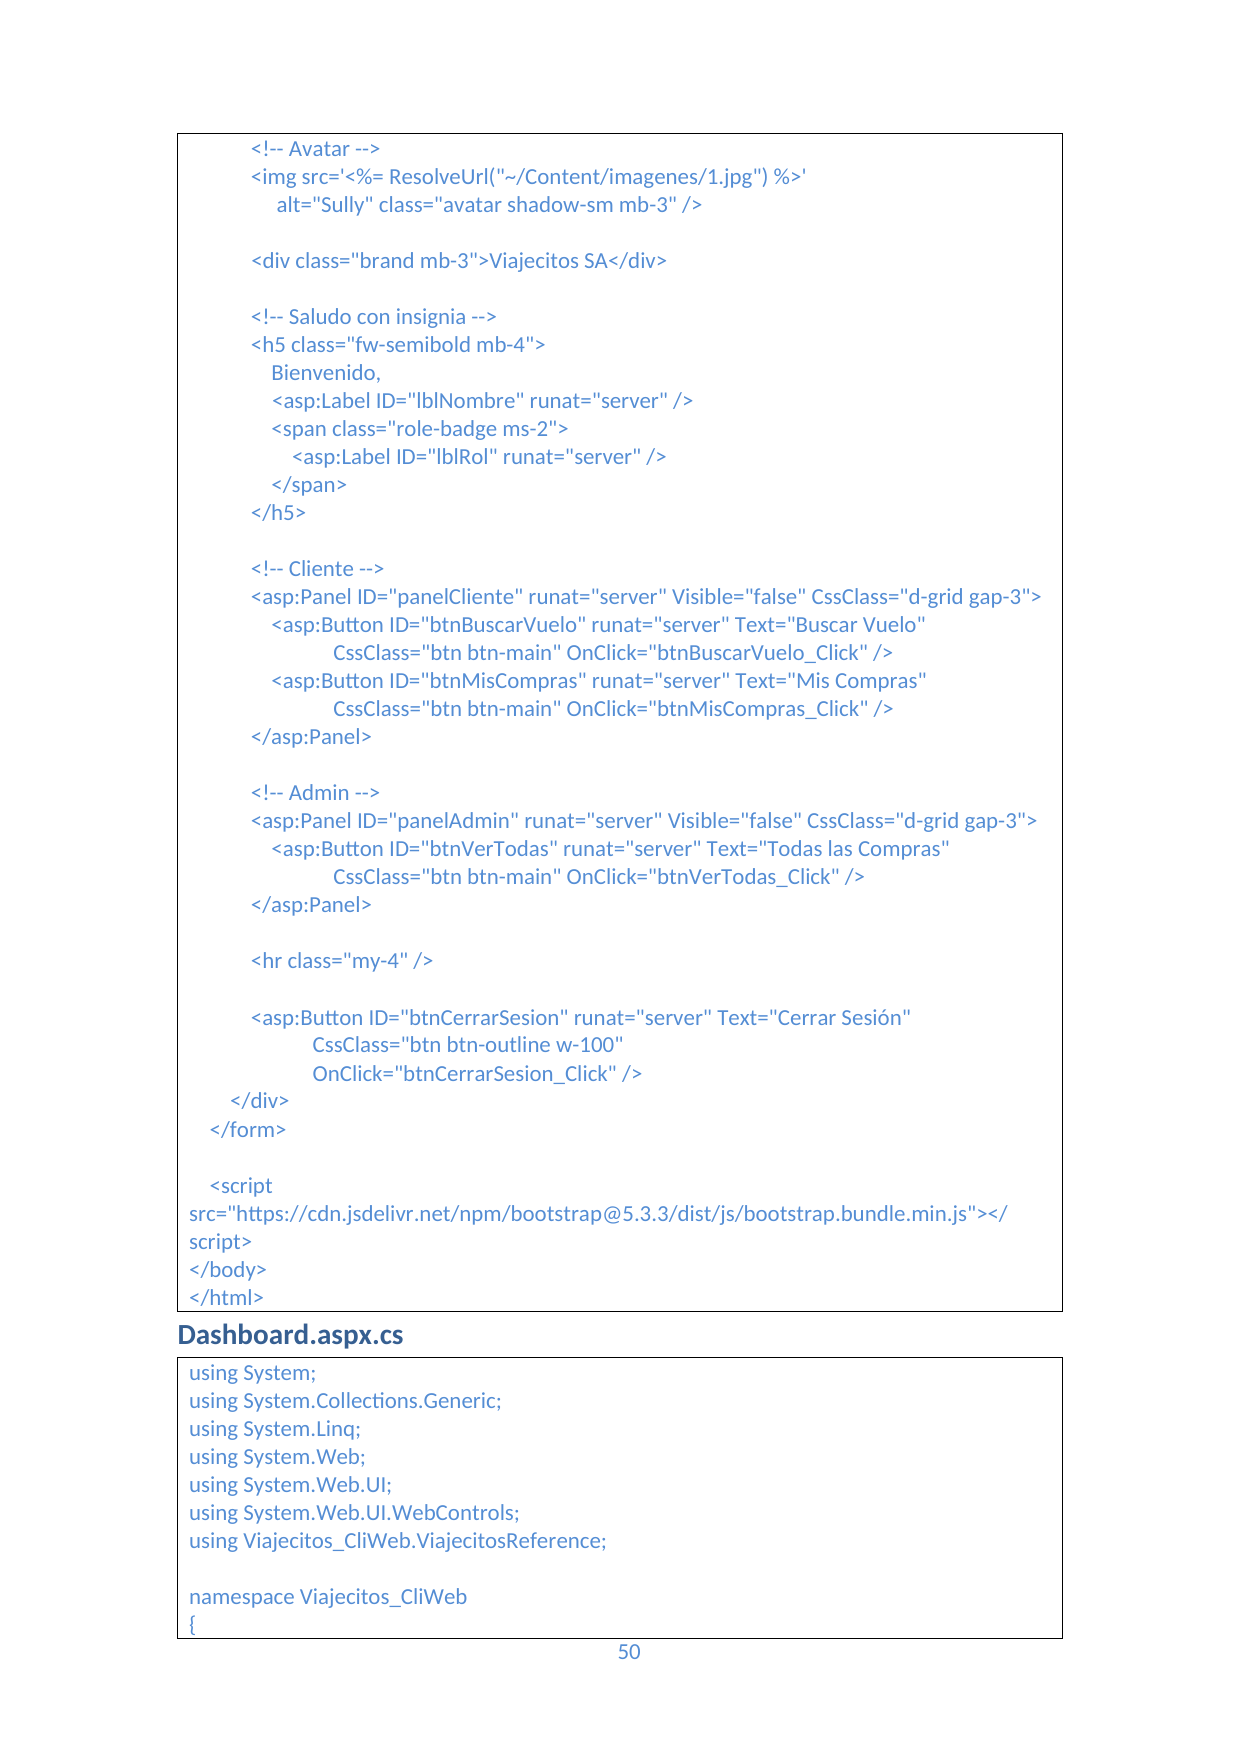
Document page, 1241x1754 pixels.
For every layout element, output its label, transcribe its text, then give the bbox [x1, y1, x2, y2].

subtitle Dashboard.aspx.cs [177, 1316, 1063, 1352]
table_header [178, 1358, 1062, 1638]
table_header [178, 134, 1062, 1311]
